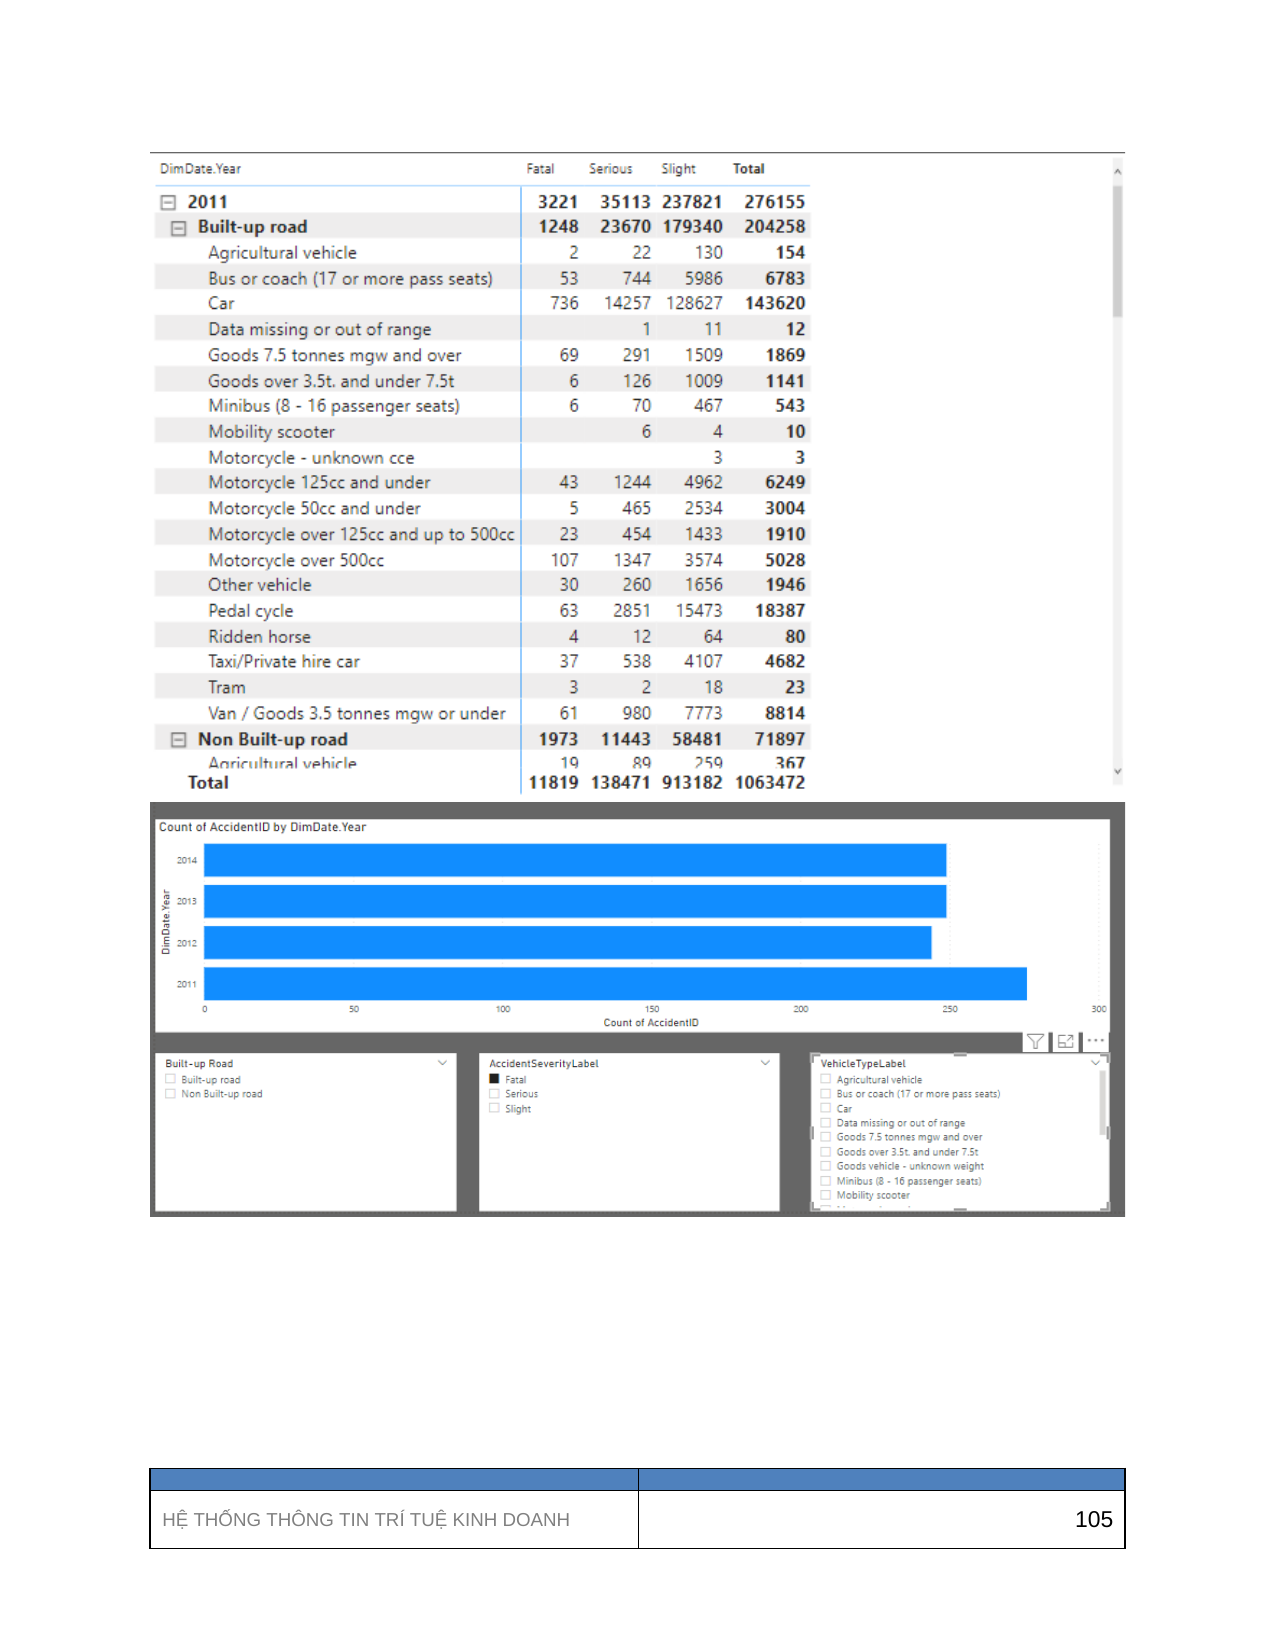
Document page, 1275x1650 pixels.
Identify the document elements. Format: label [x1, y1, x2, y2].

picture [150, 802, 1125, 1217]
picture [150, 152, 1125, 799]
